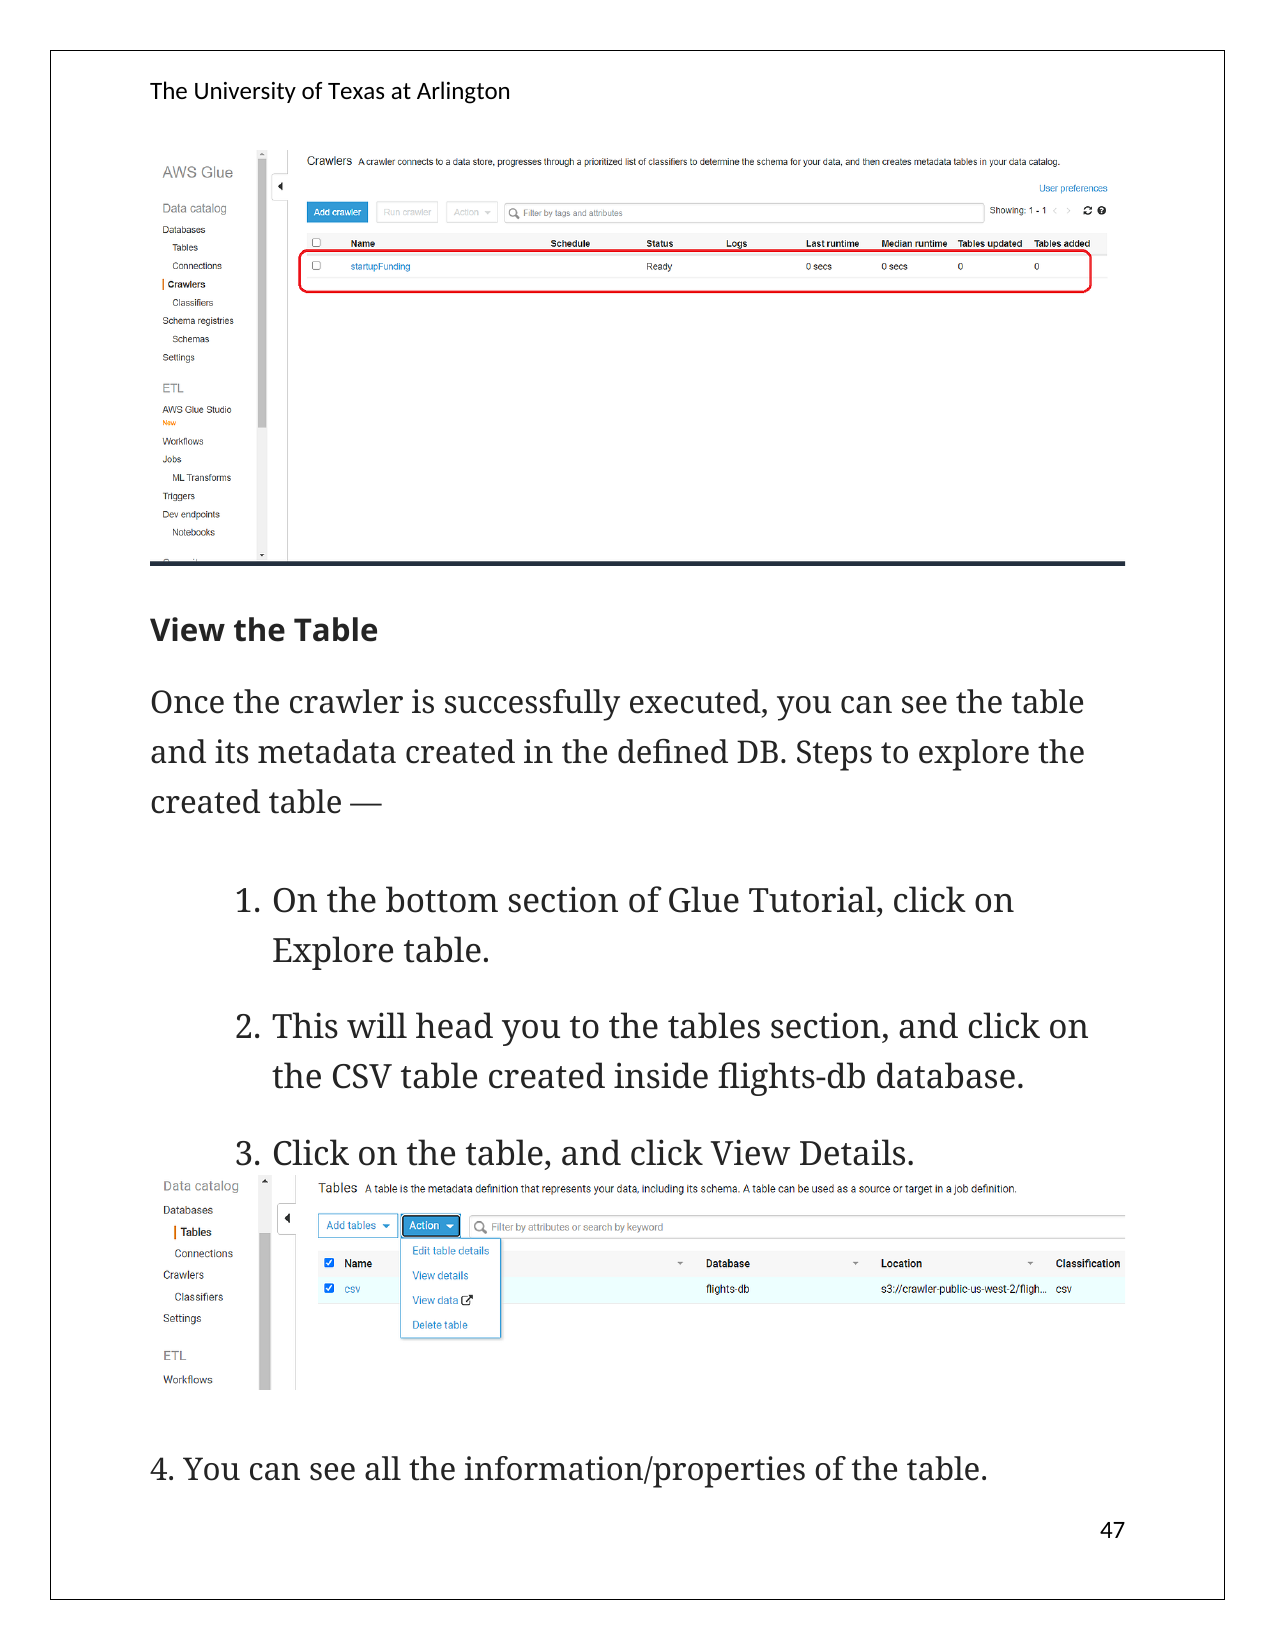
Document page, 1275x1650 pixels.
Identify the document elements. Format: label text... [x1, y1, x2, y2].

list This will head you to the tables section, and click on the CSV table created inside flights-db database. [234, 999, 1125, 1099]
text View the Table [150, 608, 1125, 651]
list Click on the table, and click View Details. [234, 1125, 1125, 1175]
text 4. You can see all the information/properties of the table. [150, 1439, 1125, 1489]
picture [150, 150, 1125, 566]
picture [150, 1175, 1125, 1390]
text Once the crawler is successfully executed, you can see the table and its metadata created in the defined DB. Steps to explore the created table — [150, 672, 1125, 822]
list On the bottom section of Glue Tutorial, click on Explore table. [234, 872, 1125, 972]
